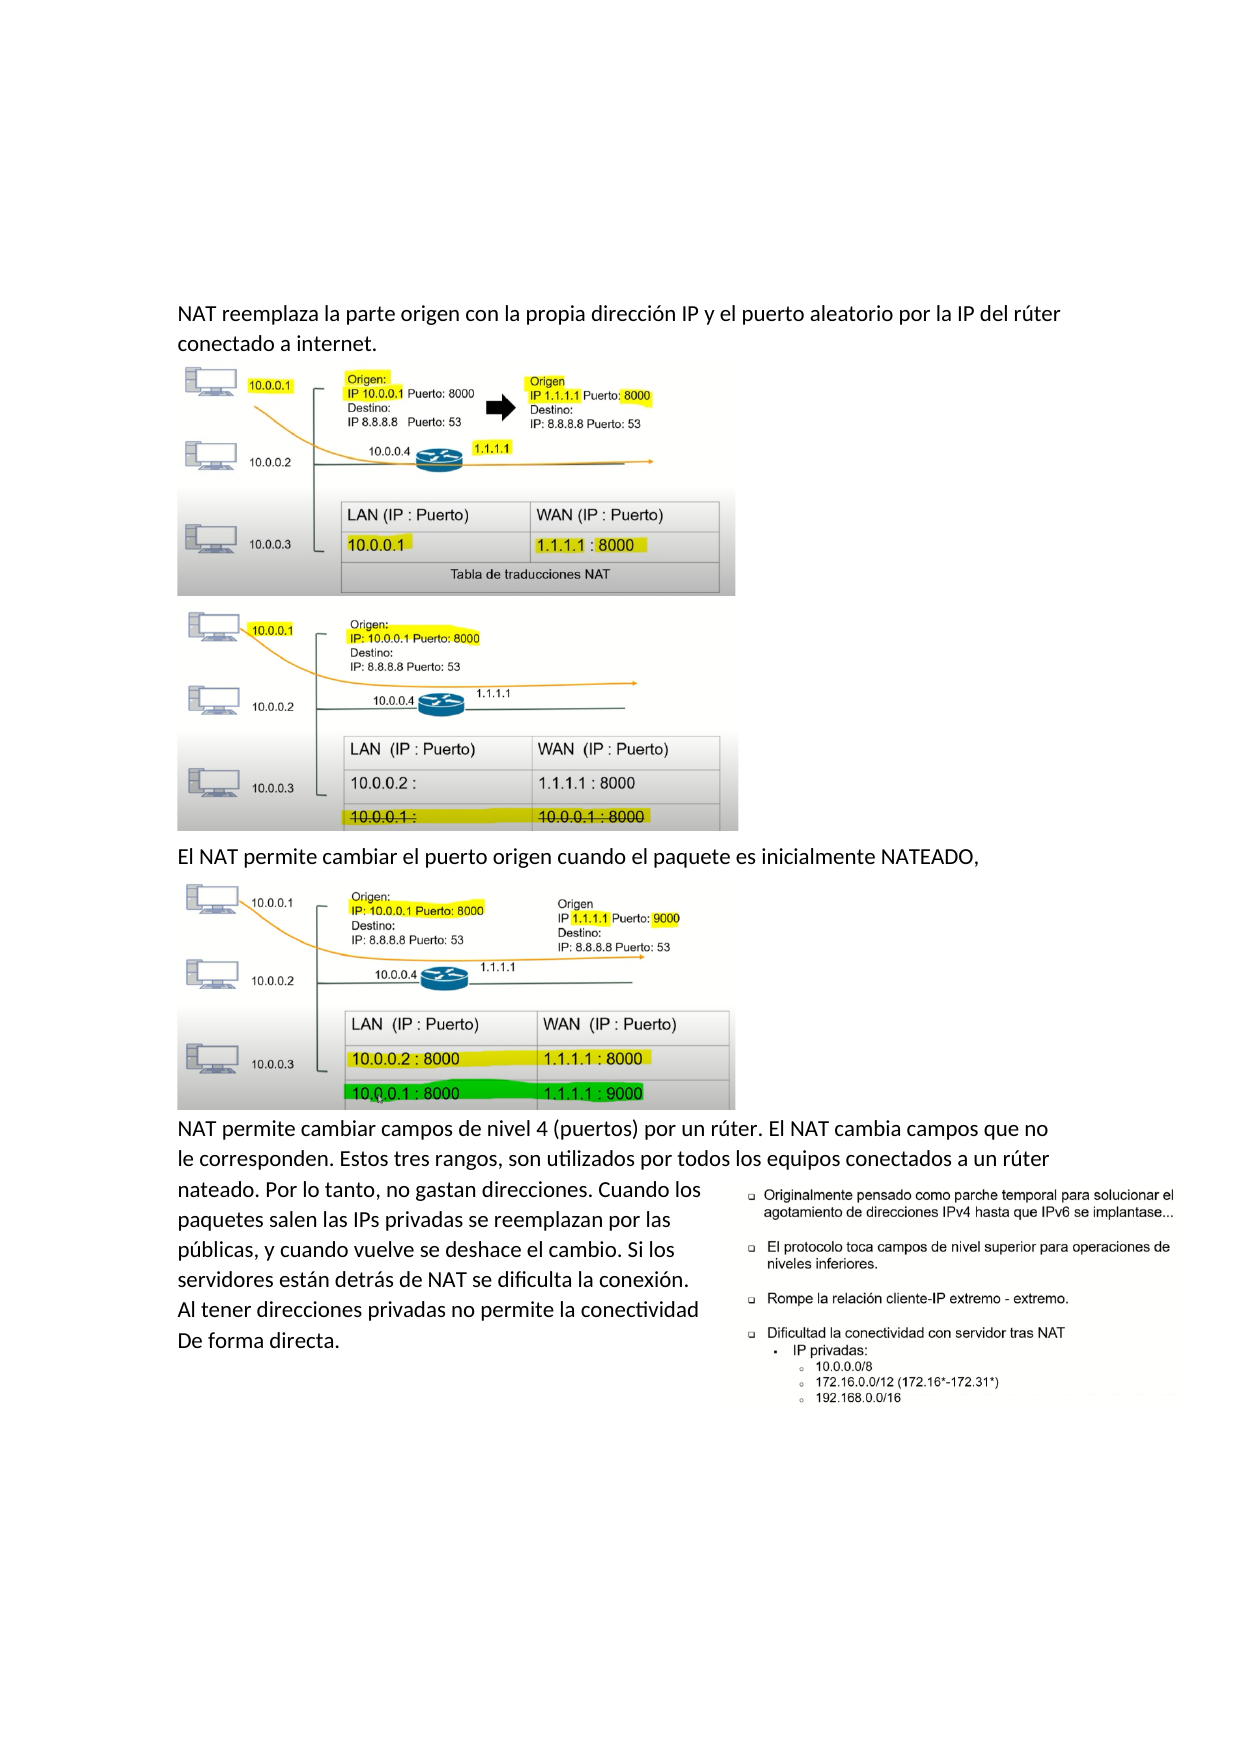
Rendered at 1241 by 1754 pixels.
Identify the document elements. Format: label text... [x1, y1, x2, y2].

text paquetes salen las IPs privadas se reemplazan por las [177, 1205, 726, 1233]
picture [177, 359, 736, 596]
text Al tener direcciones privadas no permite la conectividad [177, 1296, 726, 1323]
text El NAT permite cambiar el puerto origen cuando el paquete es inicialmente NATEADO, [177, 842, 1063, 870]
picture [177, 876, 736, 1110]
text NAT reemplaza la parte origen con la propia dirección IP y el puerto aleatorio por la IP del rúter conectado a internet. [177, 299, 1063, 357]
text servidores están detrás de NAT se dificulta la conexión. [177, 1265, 726, 1293]
text De forma directa. [177, 1326, 726, 1354]
picture [177, 601, 739, 831]
text NAT permite cambiar campos de nivel 4 (puertos) por un rúter. El NAT cambia campos que no le corresponden. Estos tres rangos, son utilizados por todos los equipos conectados a un rúter nateado. Por lo tanto, no gastan direcciones. Cuando los [177, 1114, 1063, 1203]
picture [726, 1181, 1183, 1409]
text públicas, y cuando vuelve se deshace el cambio. Si los [177, 1235, 726, 1263]
